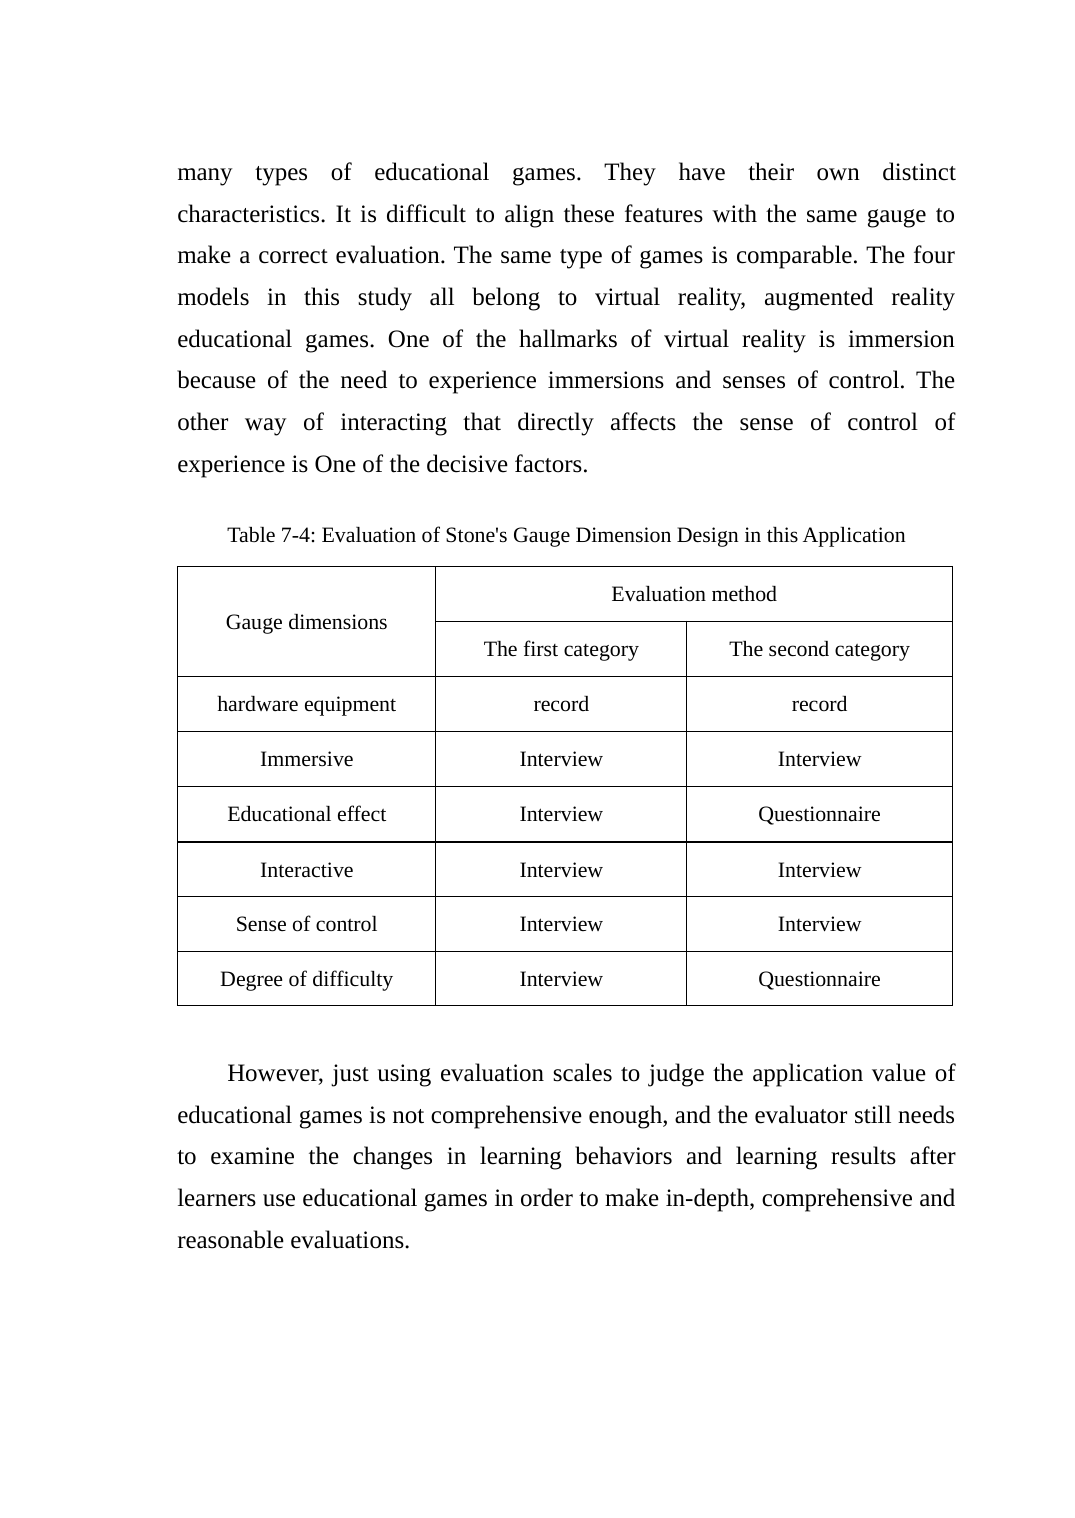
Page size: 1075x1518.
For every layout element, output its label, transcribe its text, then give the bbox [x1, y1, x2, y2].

table_cell Interactive [178, 843, 435, 896]
text Table 7-4: Evaluation of Stone's Gauge Dimension Design in this Application [177, 522, 956, 547]
table_cell record [687, 677, 952, 731]
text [177, 147, 956, 480]
table_cell Educational effect [178, 787, 435, 841]
table_cell record [436, 677, 686, 731]
table_cell Degree of difficulty [178, 952, 435, 1005]
table_cell Interview [436, 952, 686, 1005]
table_cell The second category [687, 622, 952, 676]
table_cell Questionnaire [687, 787, 952, 841]
table_cell Interview [436, 843, 686, 896]
text However, just using evaluation scales to judge the application value of educational games is not comprehensive enough, and the evaluator still needs to examine the changes in learning behaviors and learning results after learners use educational games in order to make in-depth, comprehensive and reasonable evaluations. [177, 1048, 956, 1256]
table_cell Interview [687, 732, 952, 786]
table_cell The first category [436, 622, 686, 676]
table_cell Interview [687, 897, 952, 951]
table_cell Interview [687, 843, 952, 896]
table_cell Interview [436, 732, 686, 786]
table_cell Immersive [178, 732, 435, 786]
table_header Evaluation method [436, 567, 952, 621]
table_cell Interview [436, 897, 686, 951]
table_header Gauge dimensions [178, 567, 435, 676]
table_cell hardware equipment [178, 677, 435, 731]
table_cell Interview [436, 787, 686, 841]
table_cell Sense of control [178, 897, 435, 951]
table_cell Questionnaire [687, 952, 952, 1005]
